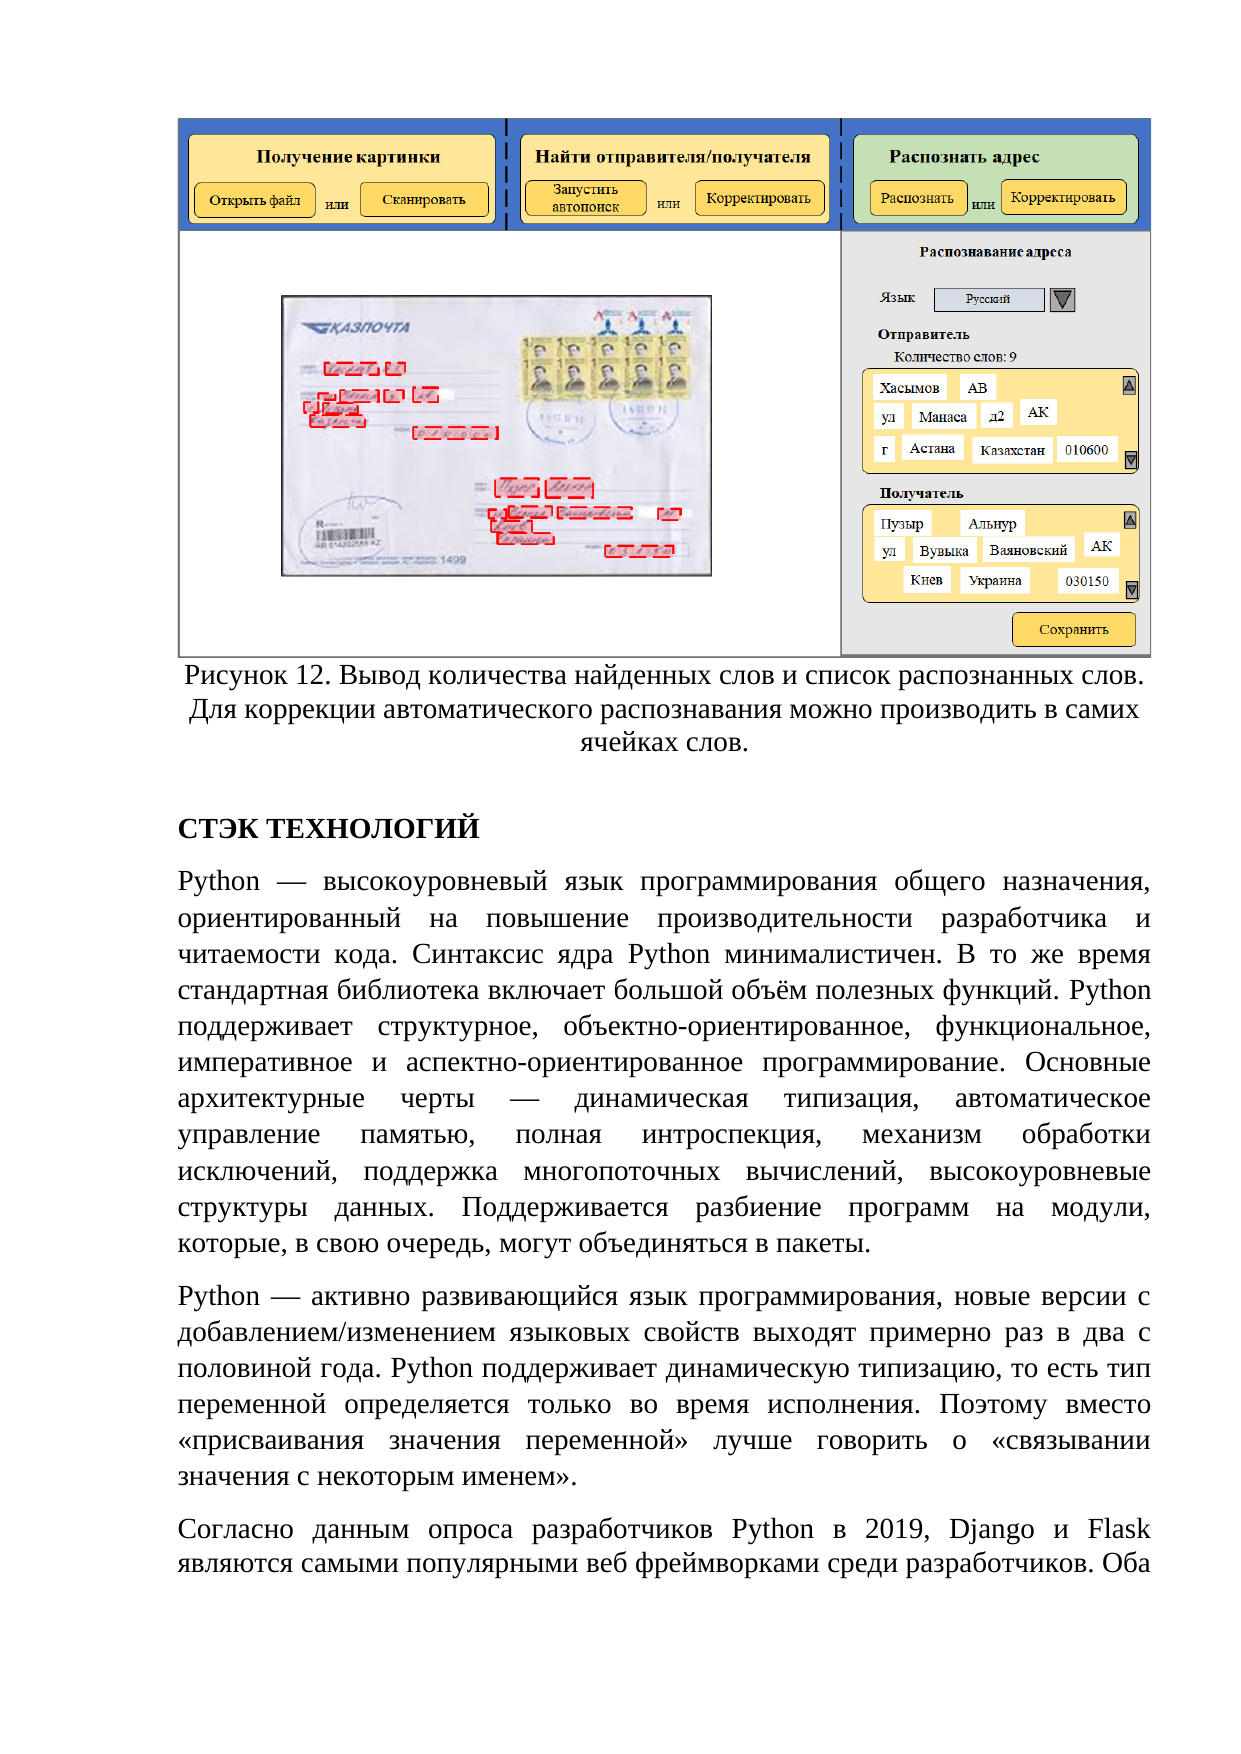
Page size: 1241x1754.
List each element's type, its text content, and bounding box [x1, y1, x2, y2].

text Python — активно развивающийся язык программирования, новые версии с добавлением/изменением языковых свойств выходят примерно раз в два с половиной года. Python поддерживает динамическую типизацию, то есть тип переменной определяется только во время исполнения. Поэтому вместо «присваивания значения переменной» лучше говорить о «связывании значения с некоторым именем». [177, 1278, 1152, 1492]
text Python — высокоуровневый язык программирования общего назначения, ориентированный на повышение производительности разработчика и читаемости кода. Синтаксис ядра Python минималистичен. В то же время стандартная библиотека включает большой объём полезных функций. Python поддерживает структурное, объектно-ориентированное, функциональное, императивное и аспектно-ориентированное программирование. Основные архитектурные черты — динамическая типизация, автоматическое управление памятью, полная интроспекция, механизм обработки исключений, поддержка многопоточных вычислений, высокоуровневые структуры данных. Поддерживается разбиение программ на модули, которые, в свою очередь, могут объединяться в пакеты. [177, 863, 1152, 1258]
text Рисунок 12. Вывод количества найденных слов и список распознанных слов. Для коррекции автоматического распознавания можно производить в самих ячейках слов. [177, 658, 1152, 758]
picture [177, 118, 1152, 658]
text СТЭК ТЕХНОЛОГИЙ [177, 811, 1152, 844]
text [177, 1511, 1152, 1578]
